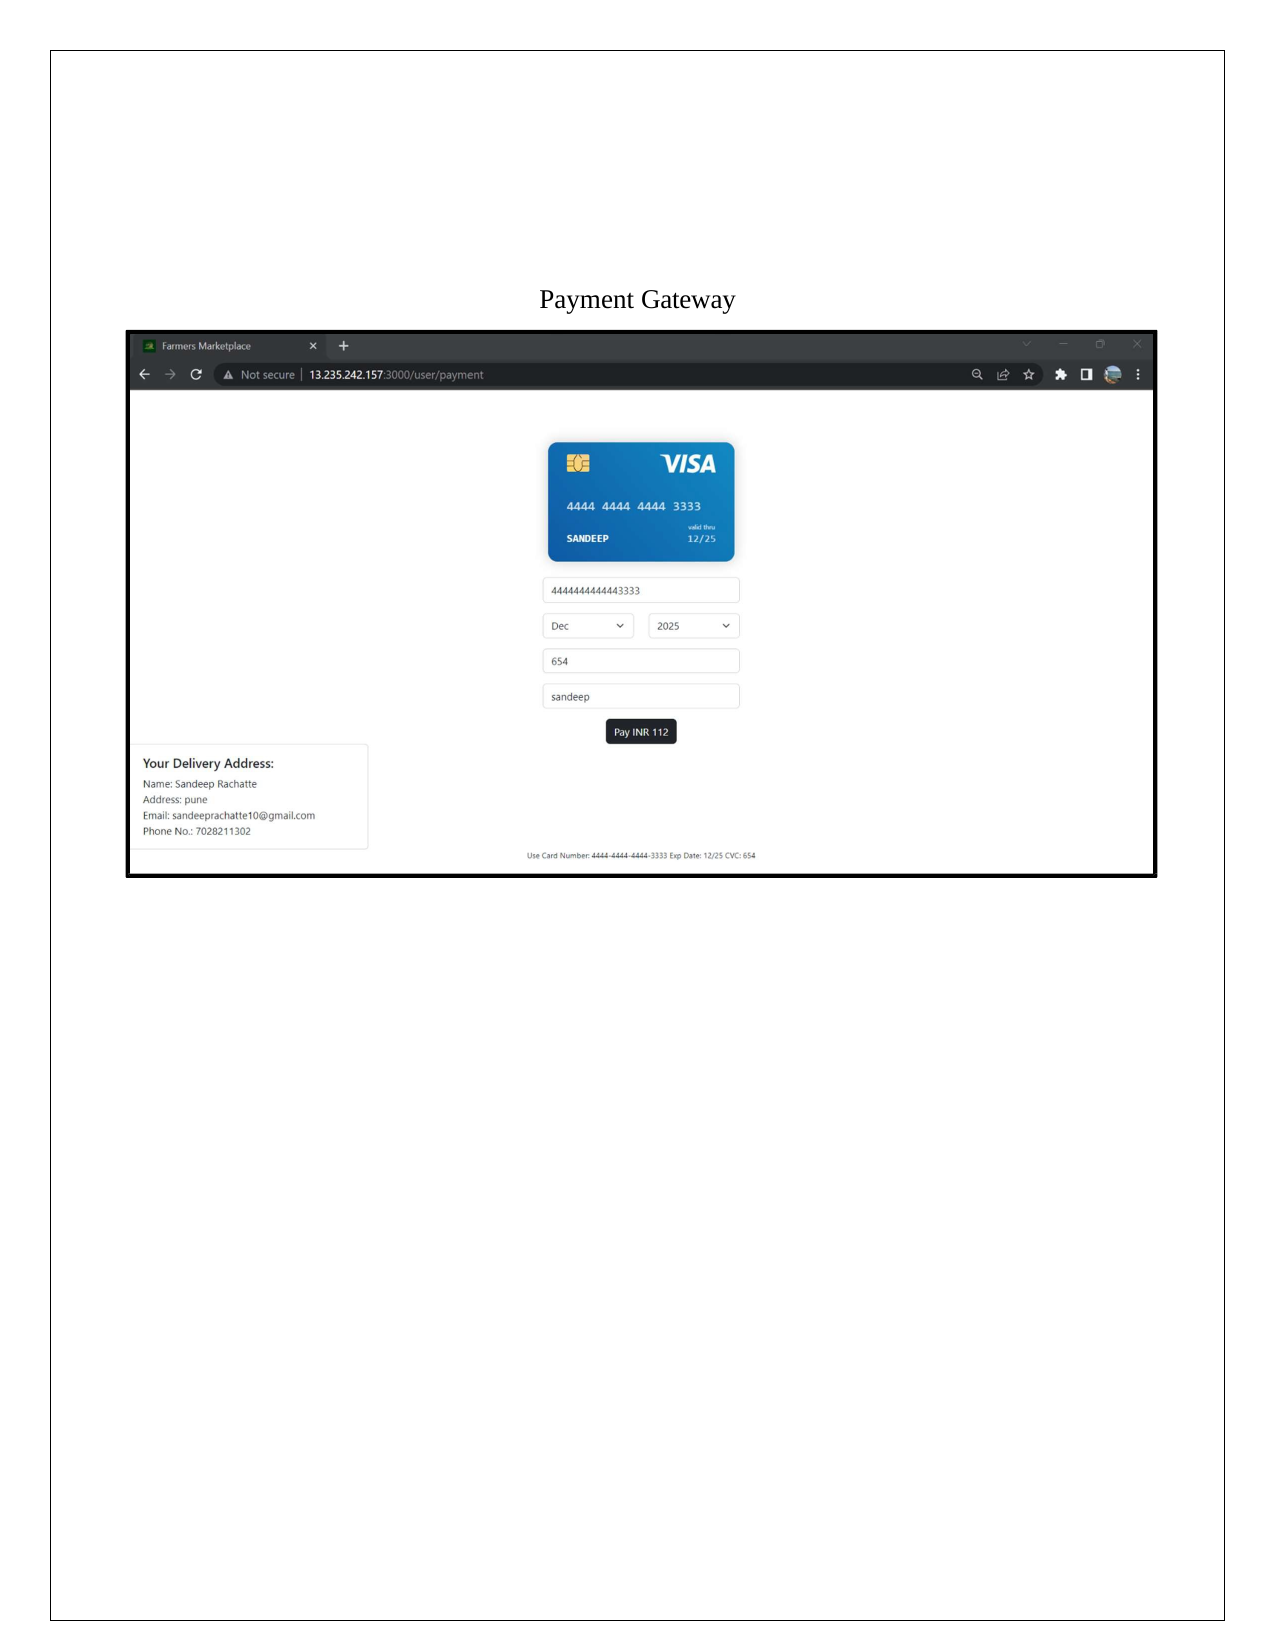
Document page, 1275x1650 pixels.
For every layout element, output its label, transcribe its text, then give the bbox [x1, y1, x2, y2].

picture [130, 334, 1153, 862]
text Payment Gateway [212, 283, 1063, 314]
